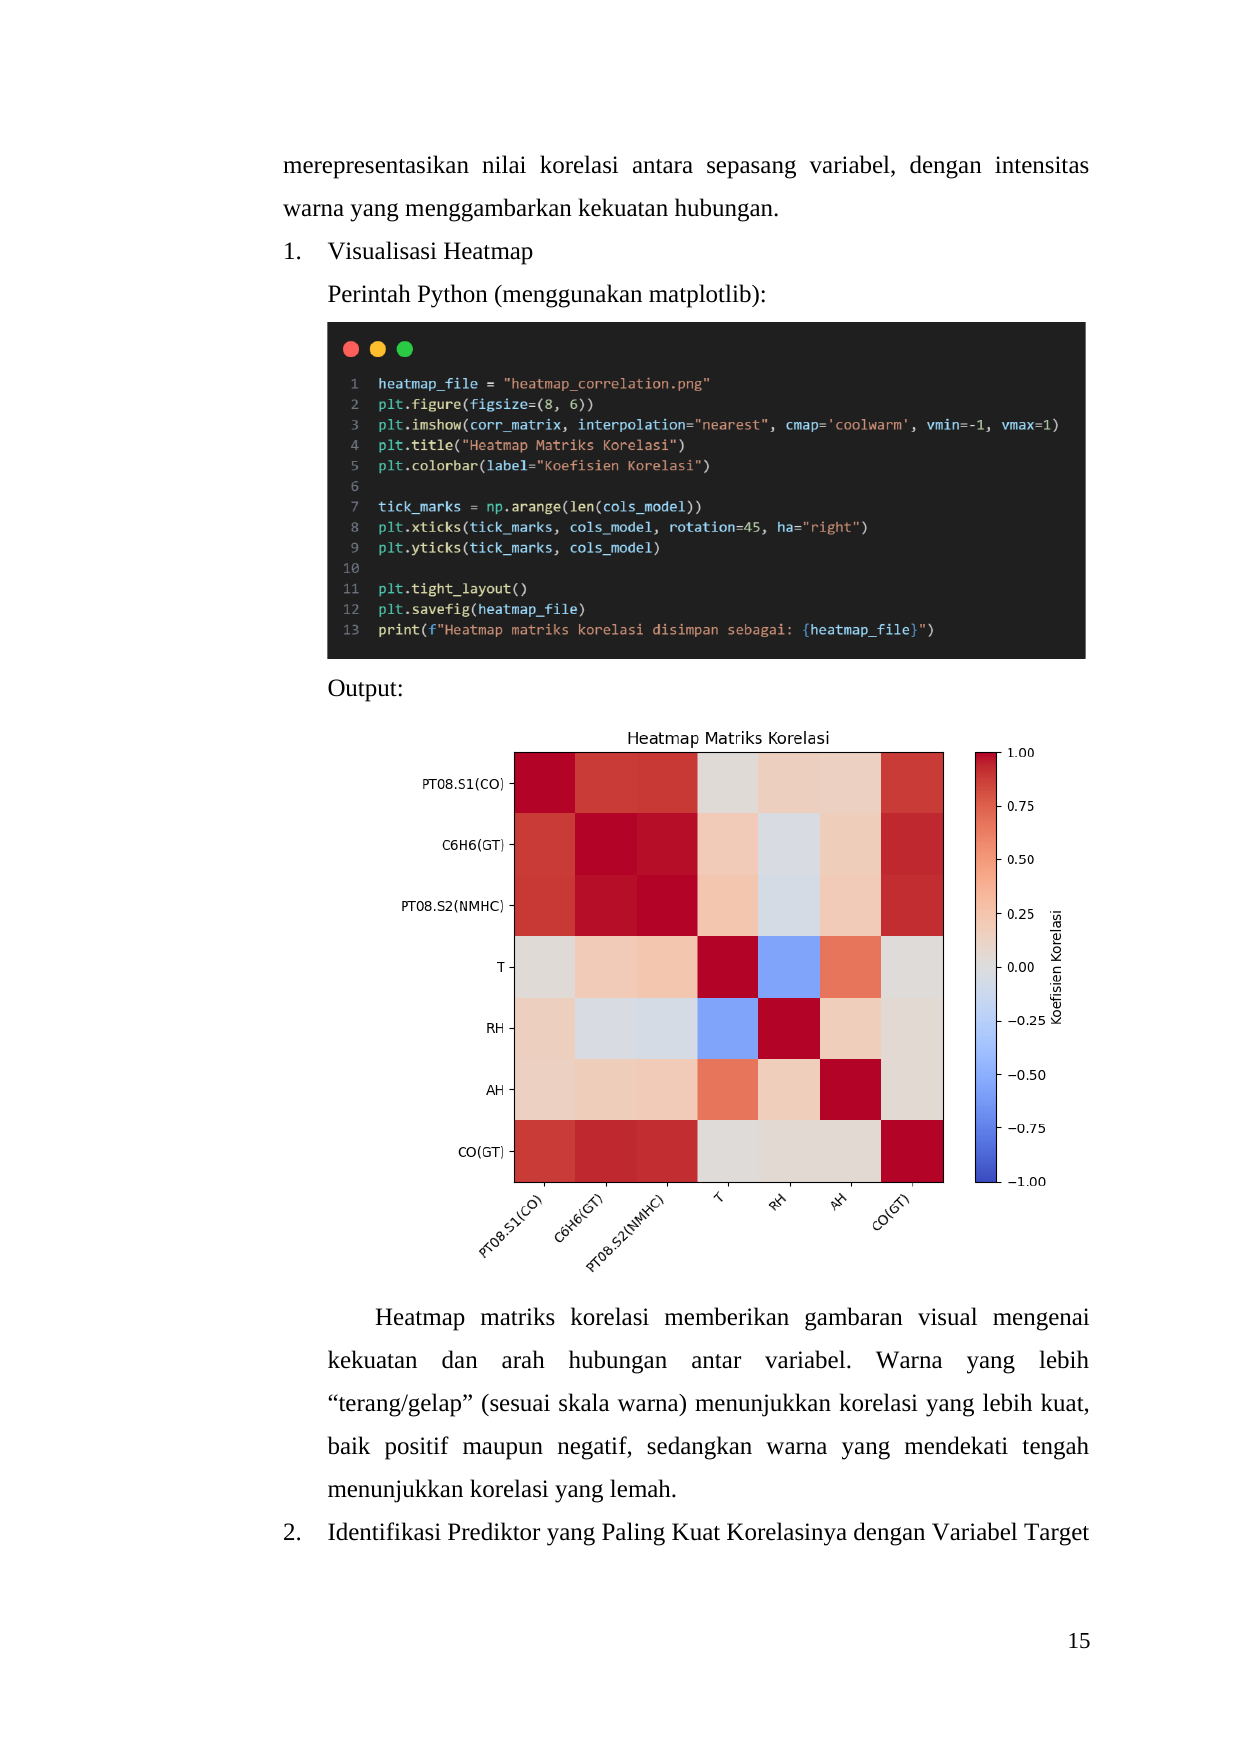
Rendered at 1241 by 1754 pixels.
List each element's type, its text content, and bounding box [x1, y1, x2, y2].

picture [327, 322, 1086, 659]
list Visualisasi Heatmap [283, 236, 1090, 265]
text Heatmap matriks korelasi memberikan gambaran visual mengenai kekuatan dan arah hubungan antar variabel. Warna yang lebih “terang/gelap” (sesuai skala warna) menunjukkan korelasi yang lebih kuat, baik positif maupun negatif, sedangkan warna yang mendekati tengah menunjukkan korelasi yang lemah. [327, 1302, 1090, 1503]
picture [327, 716, 1088, 1288]
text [283, 150, 1090, 222]
text Output: [327, 673, 1090, 702]
list Identifikasi Prediktor yang Paling Kuat Korelasinya dengan Variabel Target [283, 1517, 1090, 1546]
text Perintah Python (menggunakan matplotlib): [327, 279, 1090, 308]
